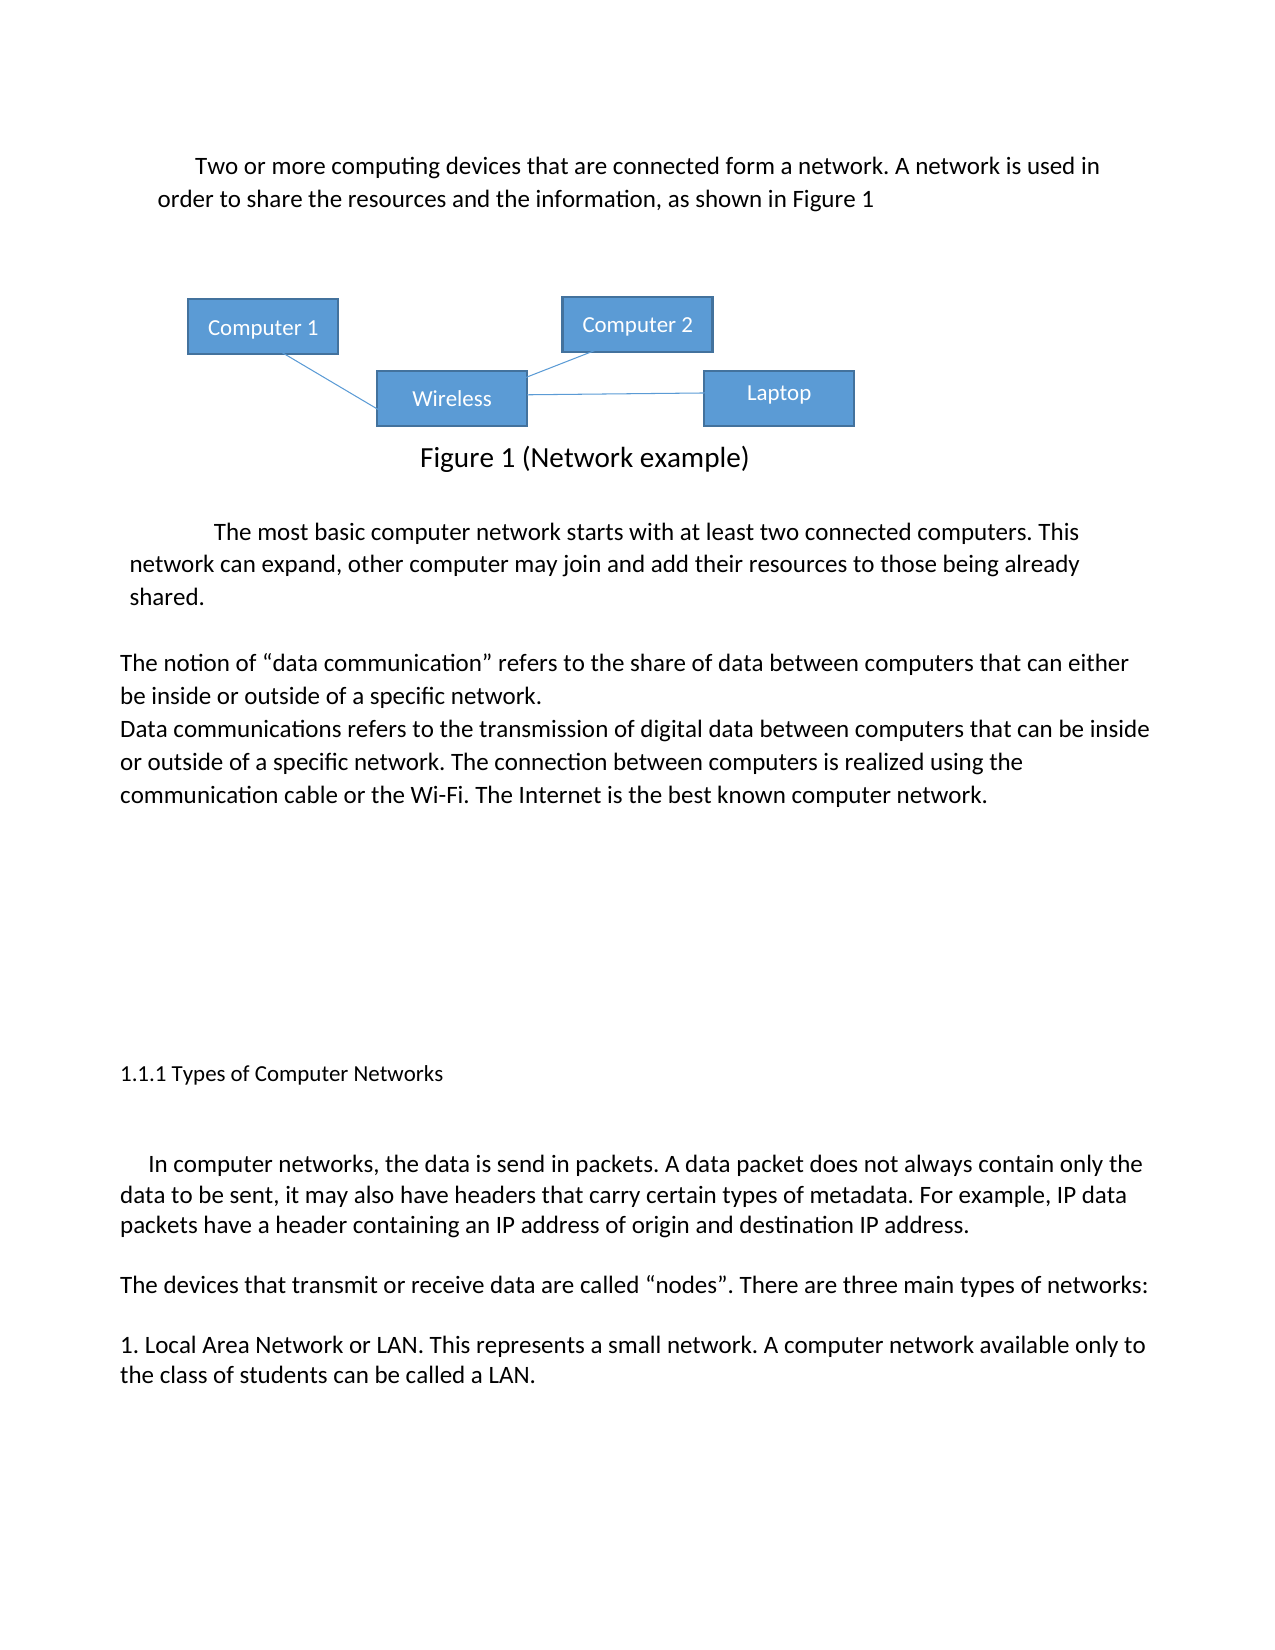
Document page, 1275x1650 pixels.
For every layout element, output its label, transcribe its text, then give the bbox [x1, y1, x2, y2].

text In computer networks, the data is send in packets. A data packet does not always contain only the data to be sent, it may also have headers that carry certain types of metadata. For example, IP data packets have a header containing an IP address of origin and destination IP address. [120, 1149, 1155, 1240]
text The devices that transmit or receive data are called “nodes”. There are three main types of networks: [120, 1269, 1155, 1300]
text 1.1.1 Types of Computer Networks [120, 1059, 1155, 1087]
text 1. Local Area Network or LAN. This represents a small network. A computer network available only to the class of students can be called a LAN. [120, 1329, 1155, 1390]
text The most basic computer network starts with at least two connected computers. This network can expand, other computer may join and add their resources to those being already shared. [129, 516, 1155, 612]
text The notion of “data communication” refers to the share of data between computers that can either be inside or outside of a specific network. [120, 647, 1155, 711]
text Two or more computing devices that are connected form a network. A network is used in order to share the resources and the information, as shown in Figure 1 [157, 150, 1155, 213]
text Data communications refers to the transmission of digital data between computers that can be inside or outside of a specific network. The connection between computers is realized using the communication cable or the Wi-Fi. The Internet is the best known computer network. [120, 713, 1155, 809]
text Figure 1 (Network example) [345, 439, 1155, 474]
